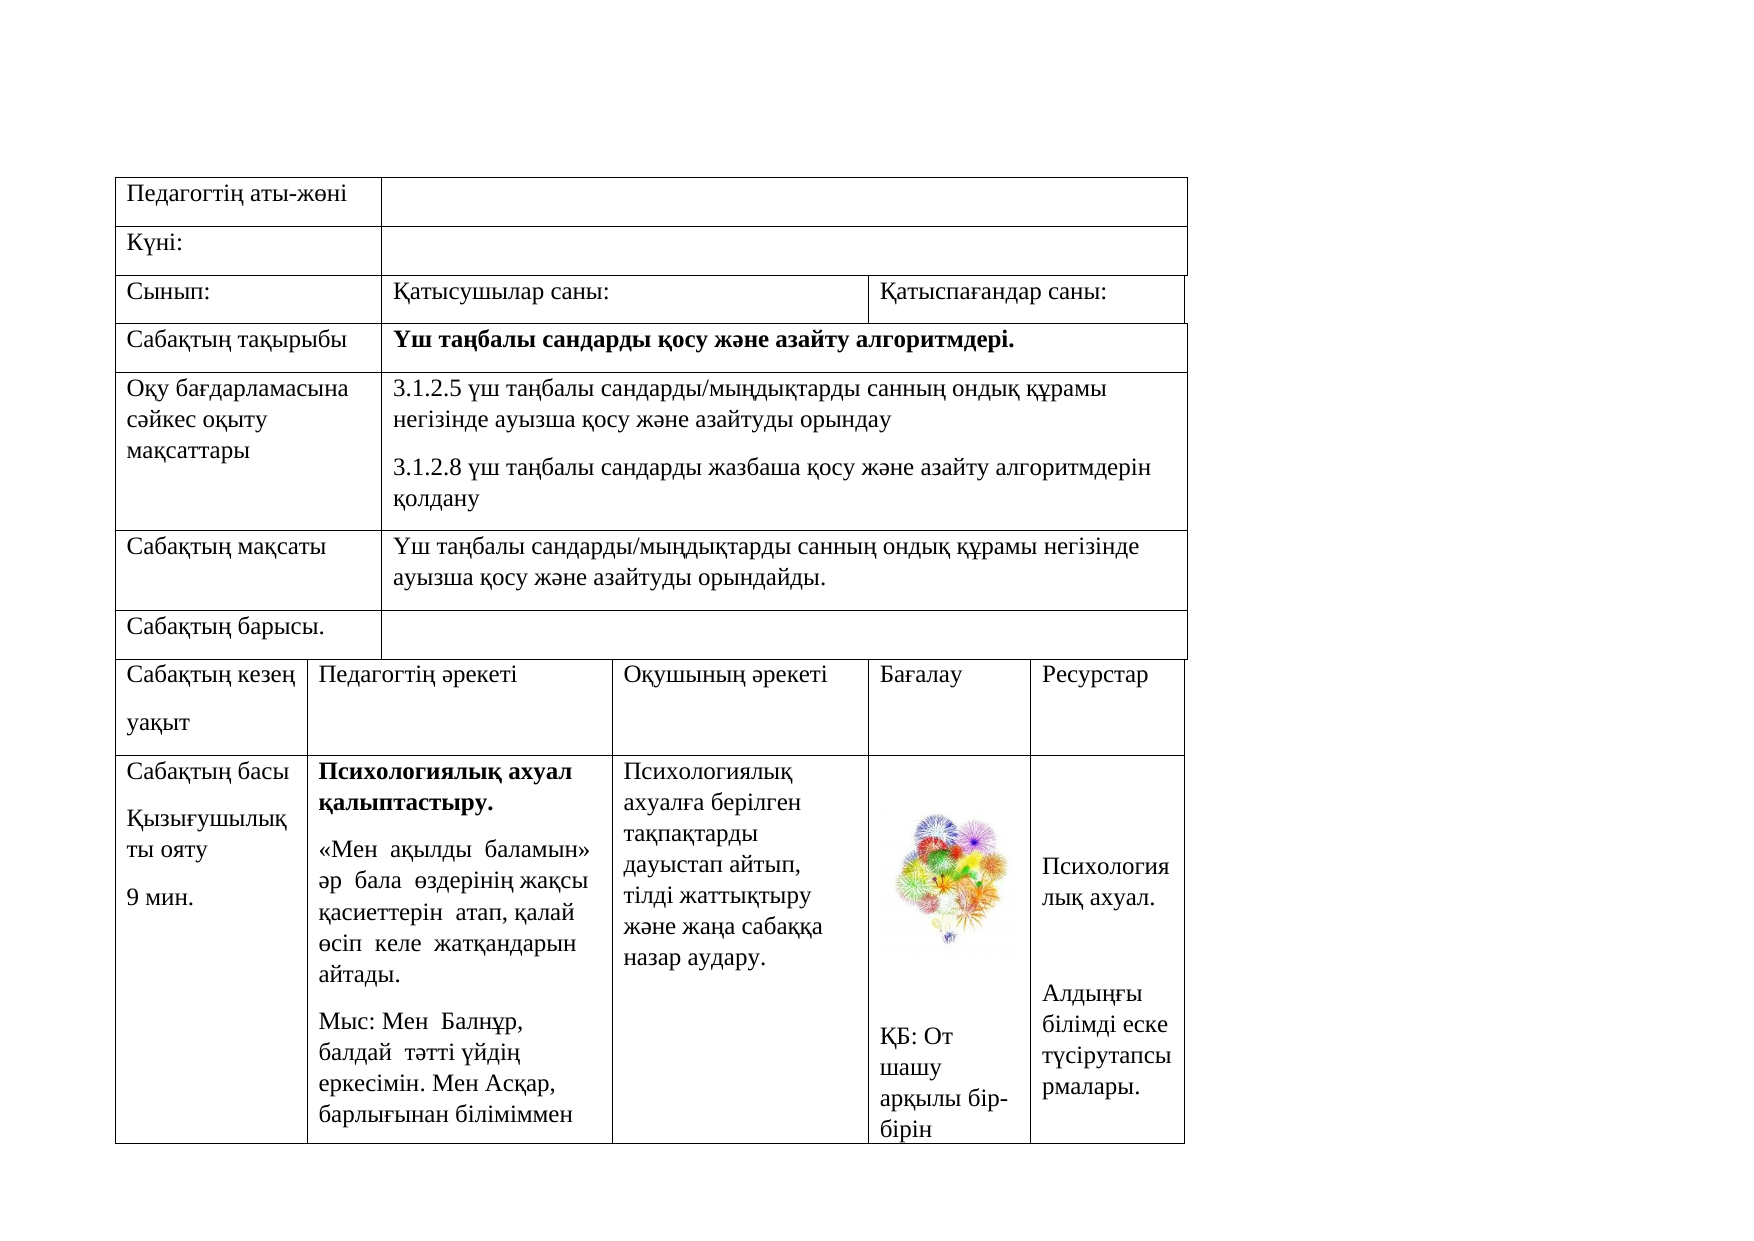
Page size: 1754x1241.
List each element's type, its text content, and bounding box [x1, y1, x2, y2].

table_cell Сабақтың кезең уақыт [116, 660, 307, 755]
table_cell [382, 611, 1187, 658]
table_cell Қатысушылар саны: [382, 276, 868, 323]
table_cell Күні: [116, 227, 381, 275]
table_cell Сабақтың тақырыбы [116, 324, 381, 372]
table_header [382, 178, 1187, 226]
table_cell Үш таңбалы сандарды қосу және азайту алгоритмдері. [382, 324, 1187, 372]
table_cell 3.1.2.5 үш таңбалы сандарды/мыңдықтарды санның ондық құрамы негізінде ауызша қосу және азайтуды орындау 3.1.2.8 үш таңбалы сандарды жазбаша қосу және азайту алгоритмдерін қолдану [382, 373, 1187, 530]
table_cell Үш таңбалы сандарды/мыңдықтарды санның ондық құрамы негізінде ауызша қосу және азайтуды орындайды. [382, 531, 1187, 610]
table_cell Сабақтың барысы. [116, 611, 381, 658]
table_cell Ресурстар [1031, 660, 1184, 755]
table_cell Қатыспағандар саны: [869, 276, 1184, 323]
table_header Педагогтің аты-жөні [116, 178, 381, 226]
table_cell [1031, 756, 1184, 1143]
table_cell Сынып: [116, 276, 381, 323]
table_cell Оқу бағдарламасына сәйкес оқыту мақсаттары [116, 373, 381, 530]
table_cell Бағалау [869, 660, 1030, 755]
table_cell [308, 756, 612, 1143]
table_cell [382, 227, 1187, 275]
picture [879, 803, 1018, 956]
table_cell Педагогтің әрекеті [308, 660, 612, 755]
table_cell Оқушының әрекеті [613, 660, 868, 755]
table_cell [613, 756, 868, 1143]
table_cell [116, 756, 307, 1143]
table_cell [869, 756, 1030, 1143]
table_cell Сабақтың мақсаты [116, 531, 381, 610]
